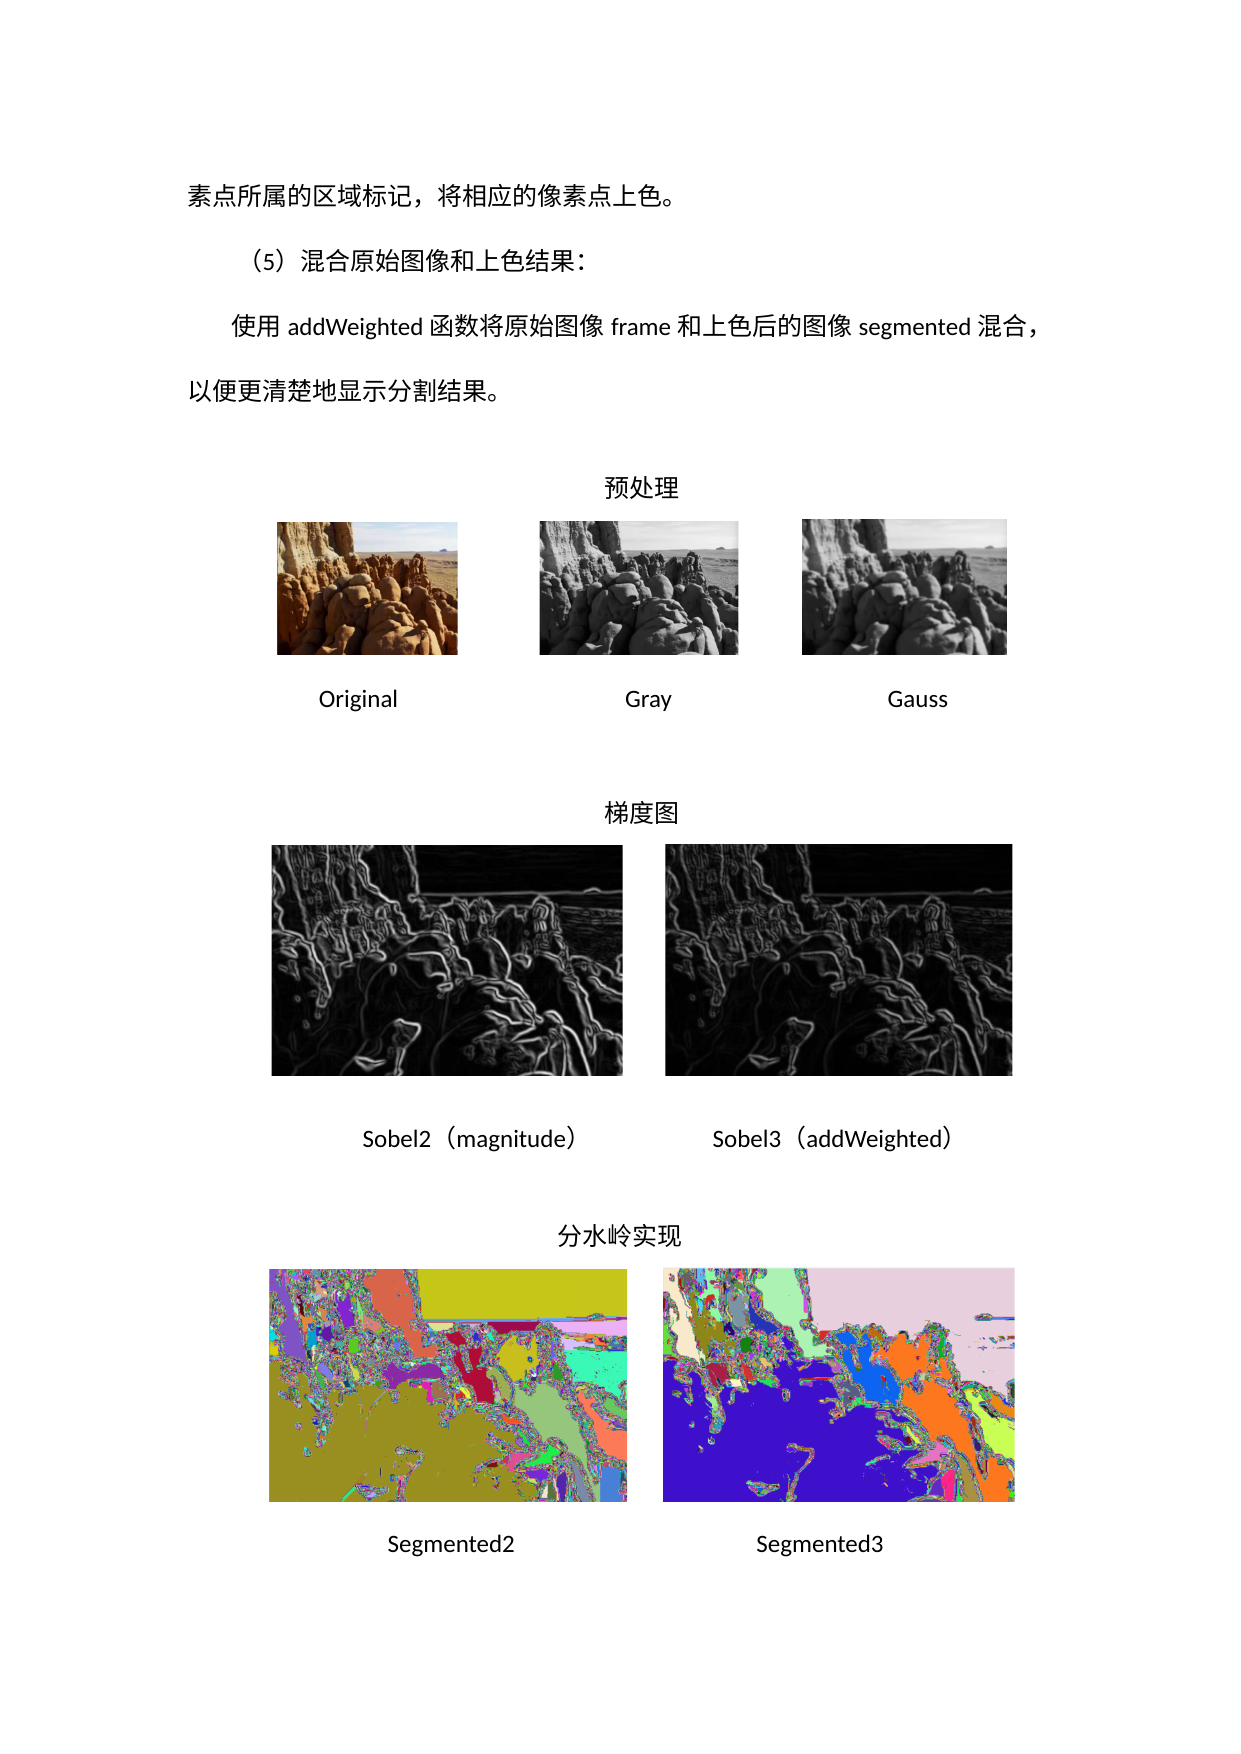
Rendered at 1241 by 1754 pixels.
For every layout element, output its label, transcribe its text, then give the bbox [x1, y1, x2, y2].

picture [277, 522, 458, 655]
list 分水岭实现 [187, 1202, 1053, 1267]
picture [663, 1267, 1015, 1502]
picture [539, 521, 739, 655]
list 使用 addWeighted 函数将原始图像 frame 和上色后的图像 segmented 混合，以便更清楚地显示分割结果。 [187, 292, 1053, 422]
picture [665, 844, 1013, 1076]
list 混合原始图像和上色结果： [194, 227, 1053, 292]
picture [802, 519, 1007, 655]
list Segmented2 Segmented3 [319, 1527, 1053, 1559]
list 梯度图 [187, 779, 1053, 844]
list Original Gray Gauss [275, 682, 1053, 714]
list 预处理 [187, 454, 1053, 519]
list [187, 162, 1053, 227]
picture [271, 845, 623, 1076]
list Sobel2（magnitude） Sobel3（addWeighted） [319, 1104, 1053, 1169]
picture [269, 1269, 628, 1502]
